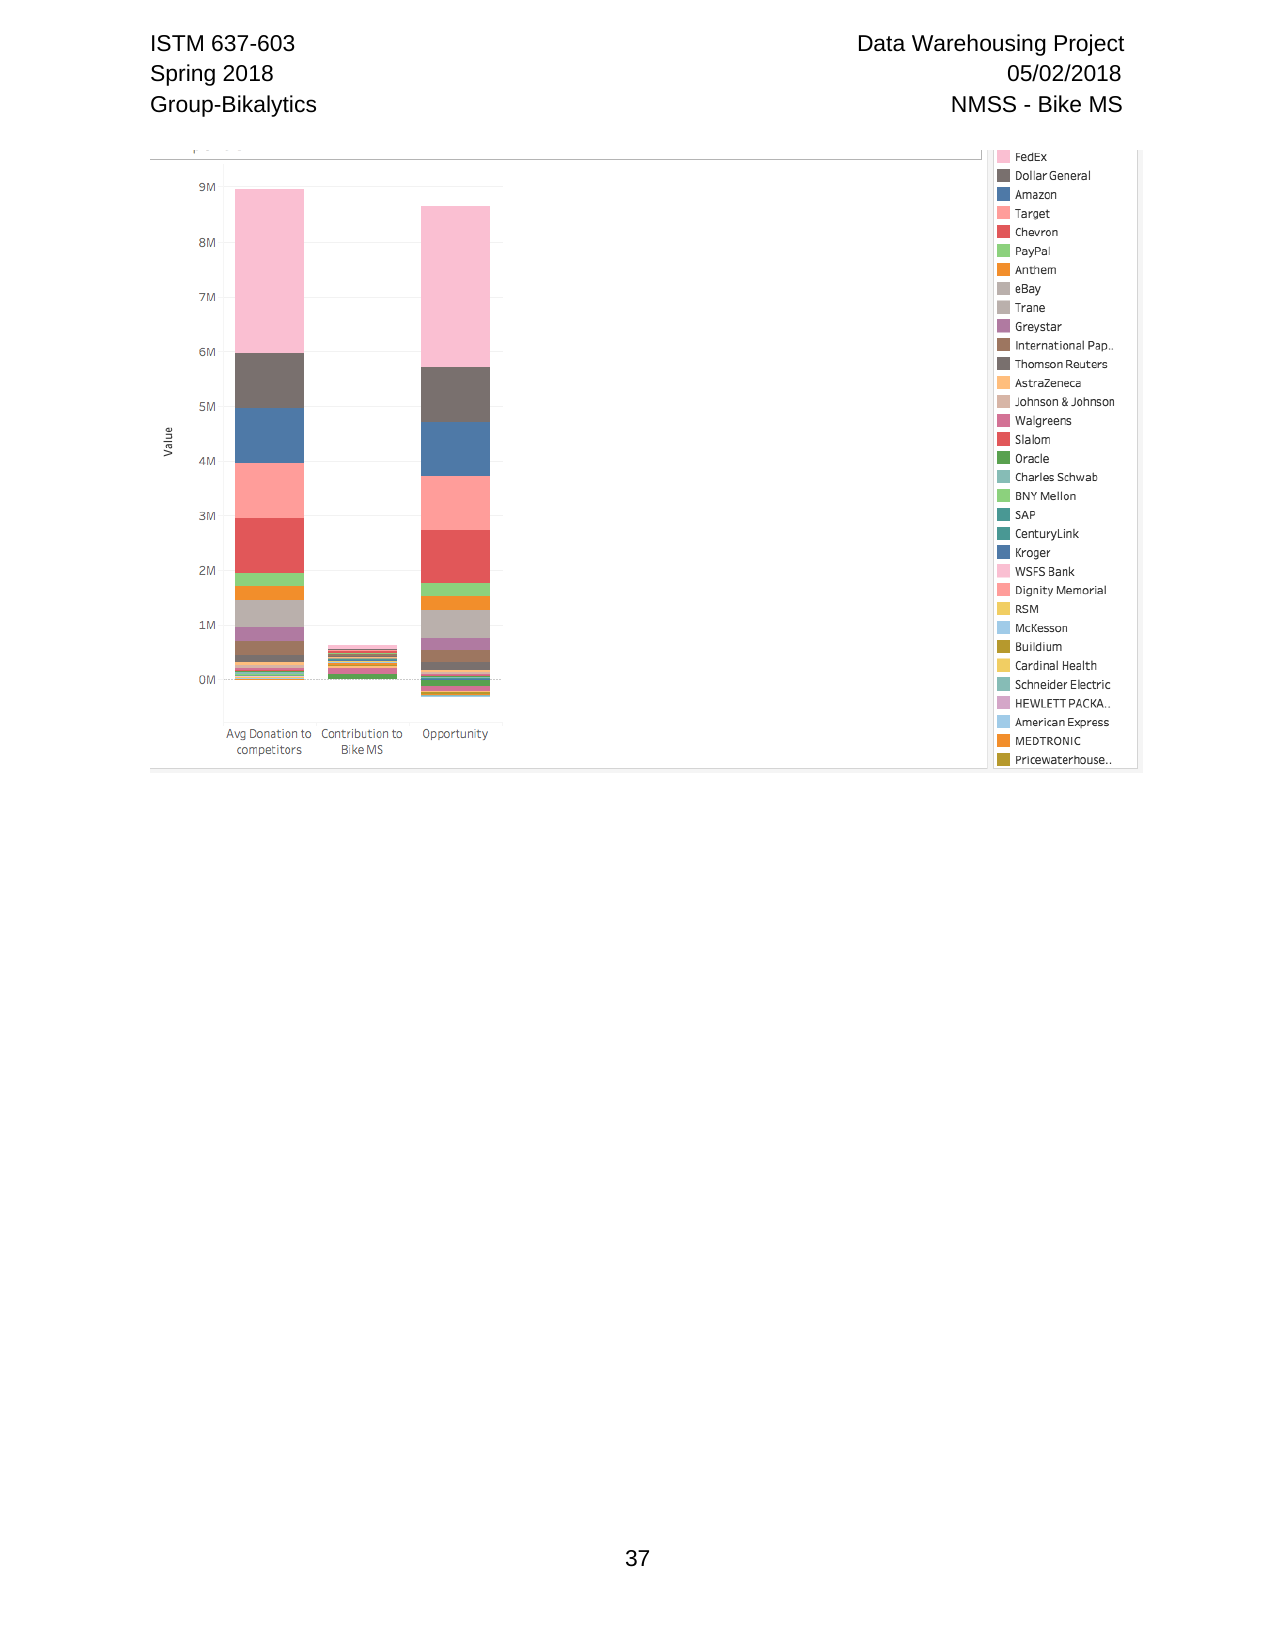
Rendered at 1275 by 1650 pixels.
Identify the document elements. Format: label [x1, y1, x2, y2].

picture [150, 150, 1143, 773]
